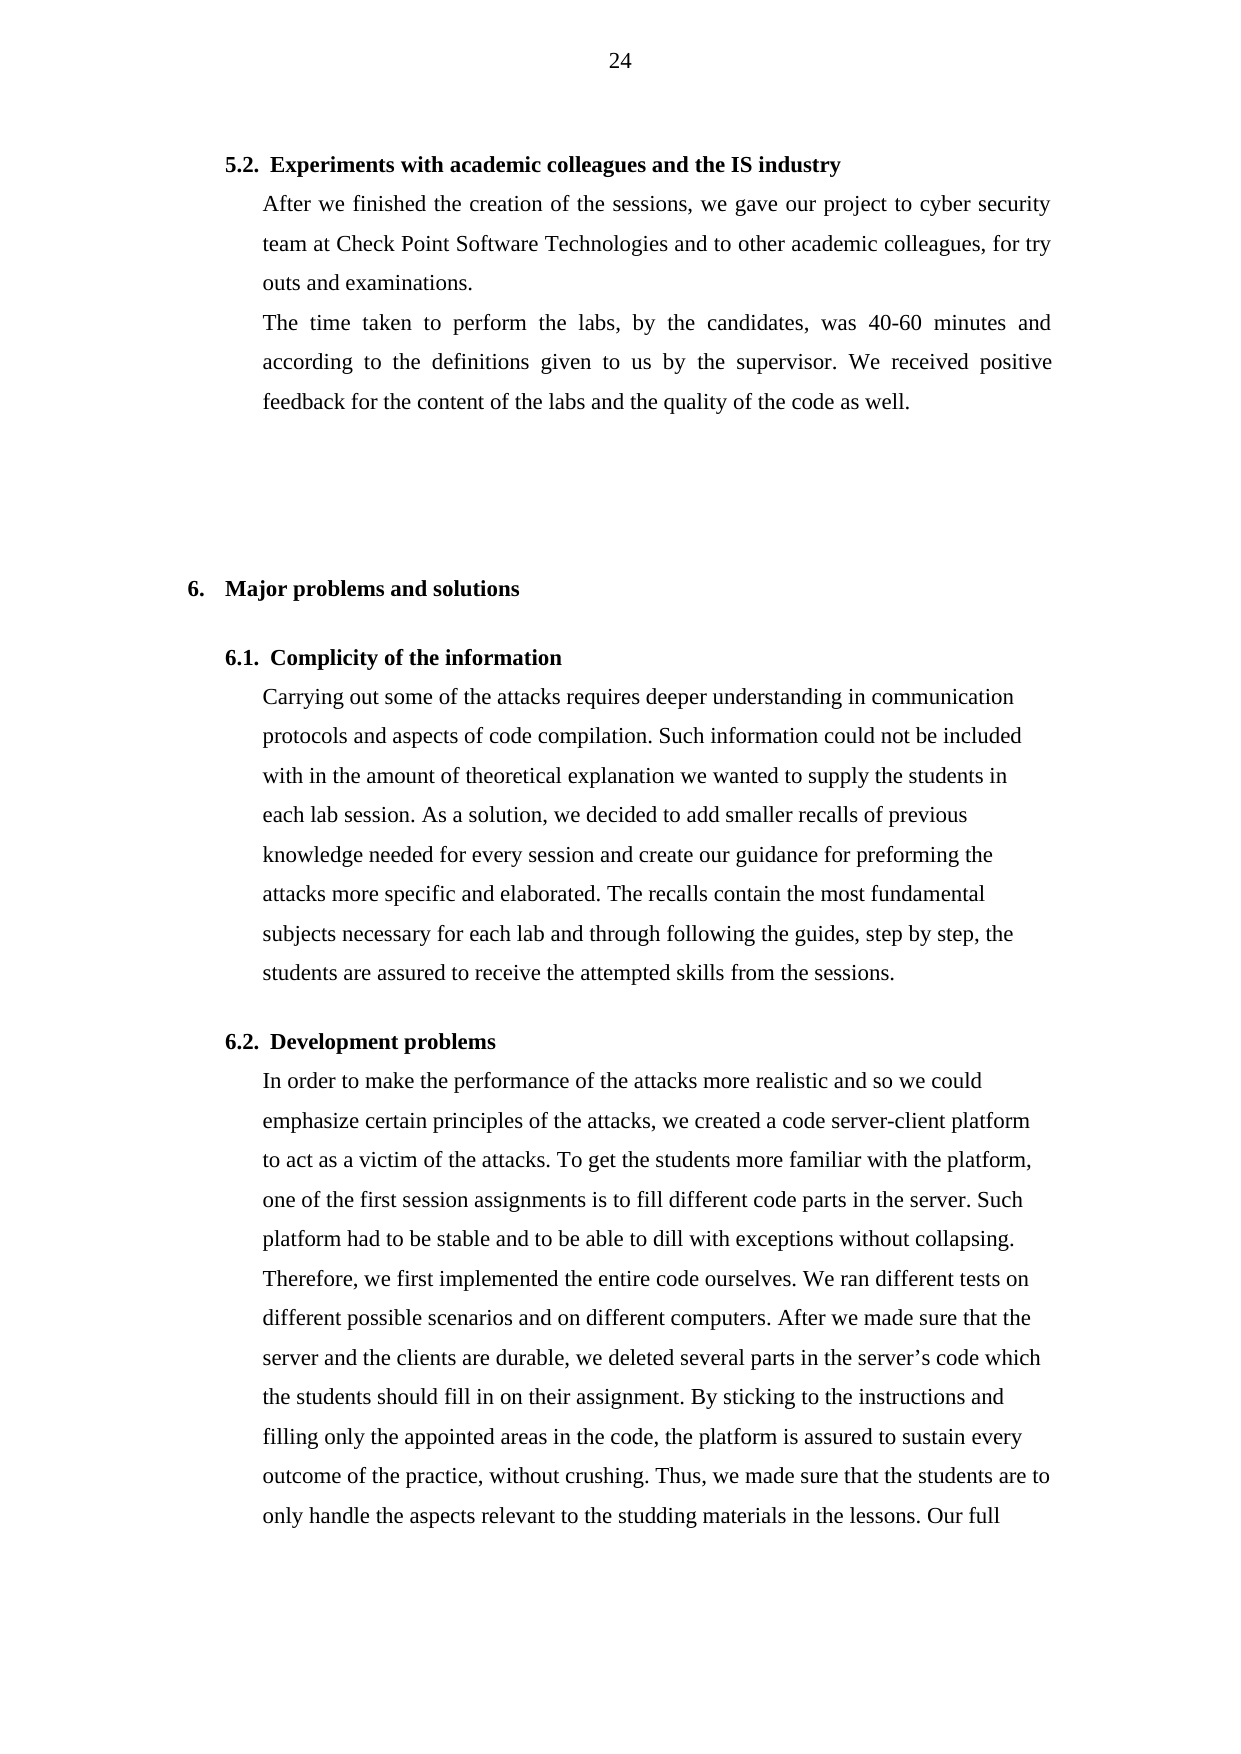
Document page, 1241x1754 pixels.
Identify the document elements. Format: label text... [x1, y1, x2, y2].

subtitle Major problems and solutions [187, 575, 1053, 601]
list Experiments with academic colleagues and the IS industry [225, 151, 1053, 177]
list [262, 1068, 1053, 1528]
subtitle Development problems [225, 1028, 1053, 1054]
subtitle Complicity of the information [225, 644, 1053, 670]
text The time taken to perform the labs, by the candidates, was 40-60 minutes and according to the definitions given to us by the supervisor. We received positive feedback for the content of the labs and the quality of the code as well. [262, 309, 1053, 414]
text After we finished the creation of the sessions, we gave our project to cyber security team at Check Point Software Technologies and to other academic colleagues, for try outs and examinations. [262, 191, 1053, 296]
list Carrying out some of the attacks requires deeper understanding in communication protocols and aspects of code compilation. Such information could not be included with in the amount of theoretical explanation we wanted to supply the students in each lab session. As a solution, we decided to add smaller recalls of previous knowledge needed for every session and create our guidance for preforming the attacks more specific and elaborated. The recalls contain the most fundamental subjects necessary for each lab and through following the guides, step by step, the students are assured to receive the attempted skills from the sessions. [262, 683, 1053, 986]
